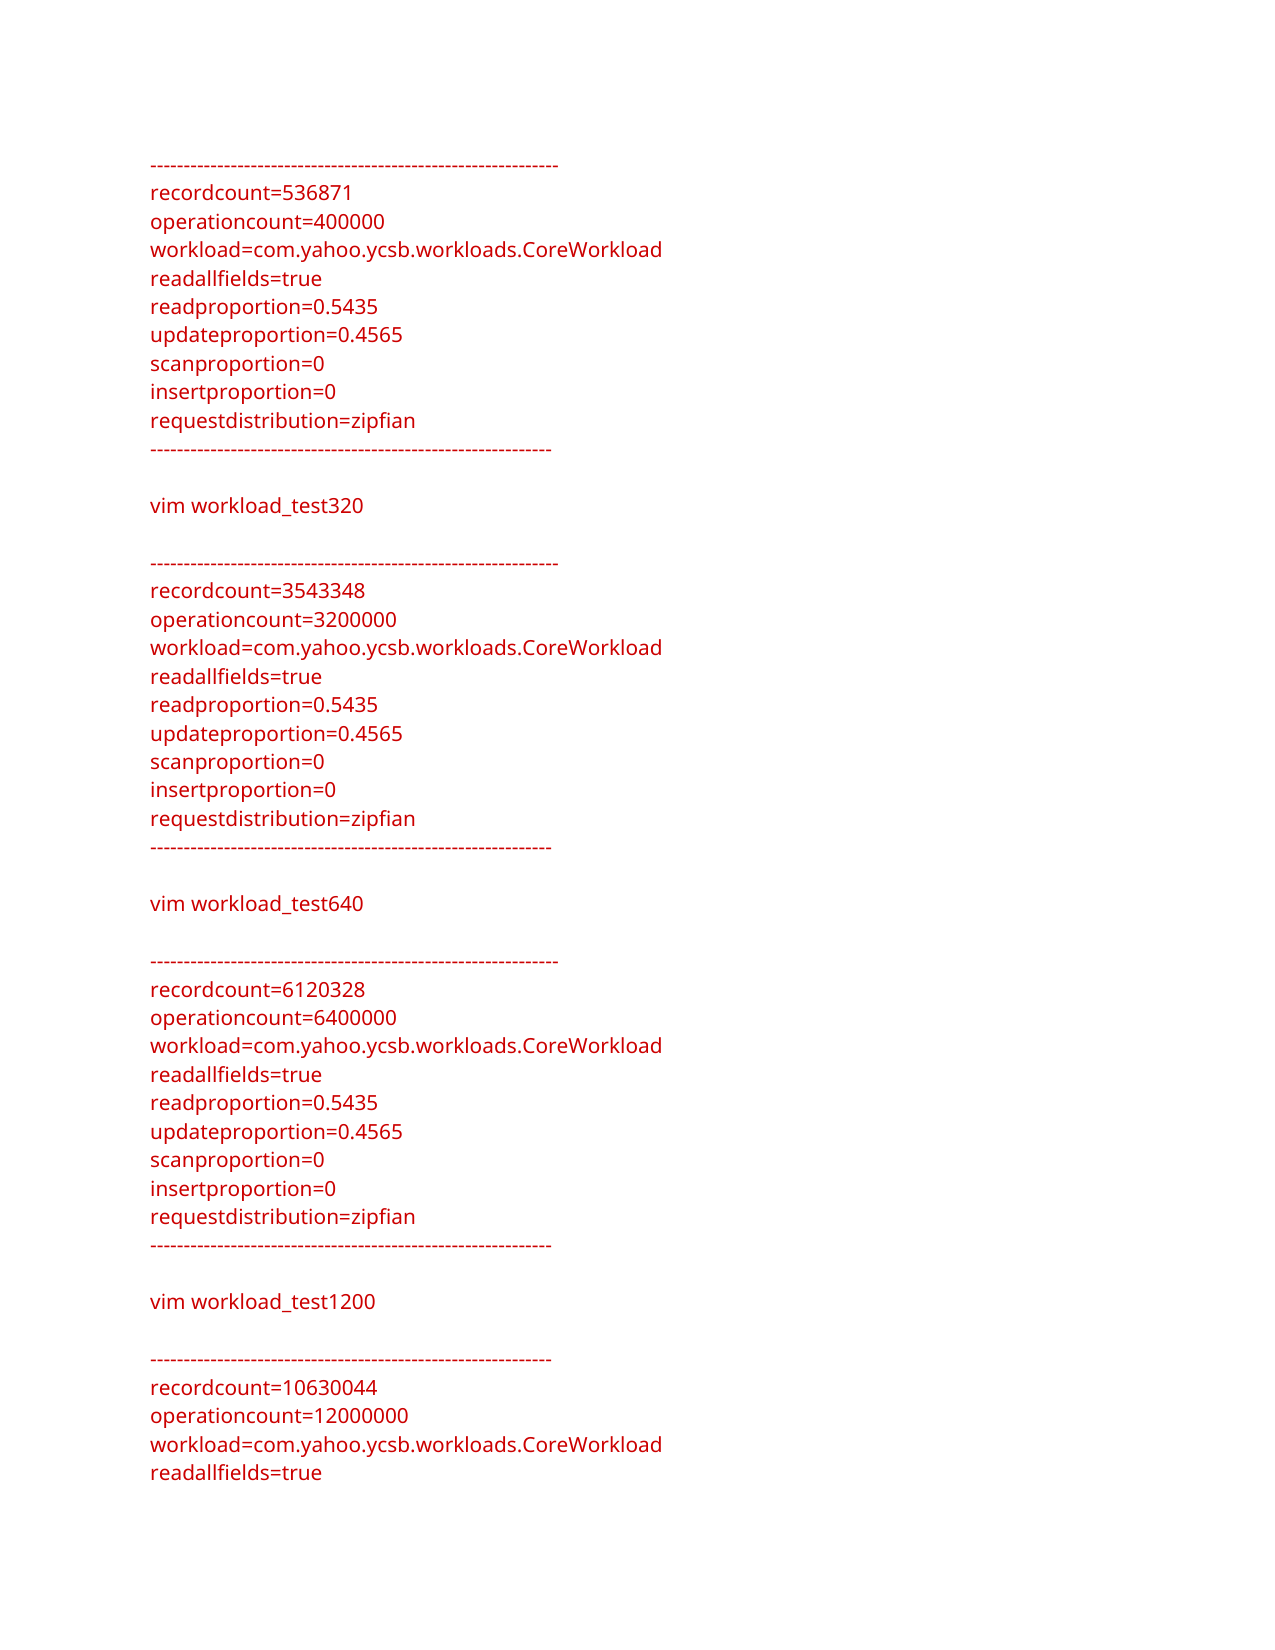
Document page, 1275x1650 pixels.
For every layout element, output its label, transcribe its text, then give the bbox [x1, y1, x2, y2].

text ------------------------------------------------------------- recordcount=6120328 operationcount=6400000 workload=com.yahoo.ycsb.workloads.CoreWorkload readallfields=true readproportion=0.5435 updateproportion=0.4565 scanproportion=0 insertproportion=0 requestdistribution=zipfian [150, 918, 1125, 1231]
text ------------------------------------------------------------ [150, 434, 1125, 463]
text ------------------------------------------------------------ [150, 832, 1125, 861]
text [150, 1231, 1125, 1487]
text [150, 150, 1125, 434]
text vim workload_test320 ------------------------------------------------------------- recordcount=3543348 operationcount=3200000 workload=com.yahoo.ycsb.workloads.CoreWorkload readallfields=true readproportion=0.5435 updateproportion=0.4565 scanproportion=0 insertproportion=0 requestdistribution=zipfian [150, 491, 1125, 832]
text vim workload_test640 [150, 889, 1125, 918]
